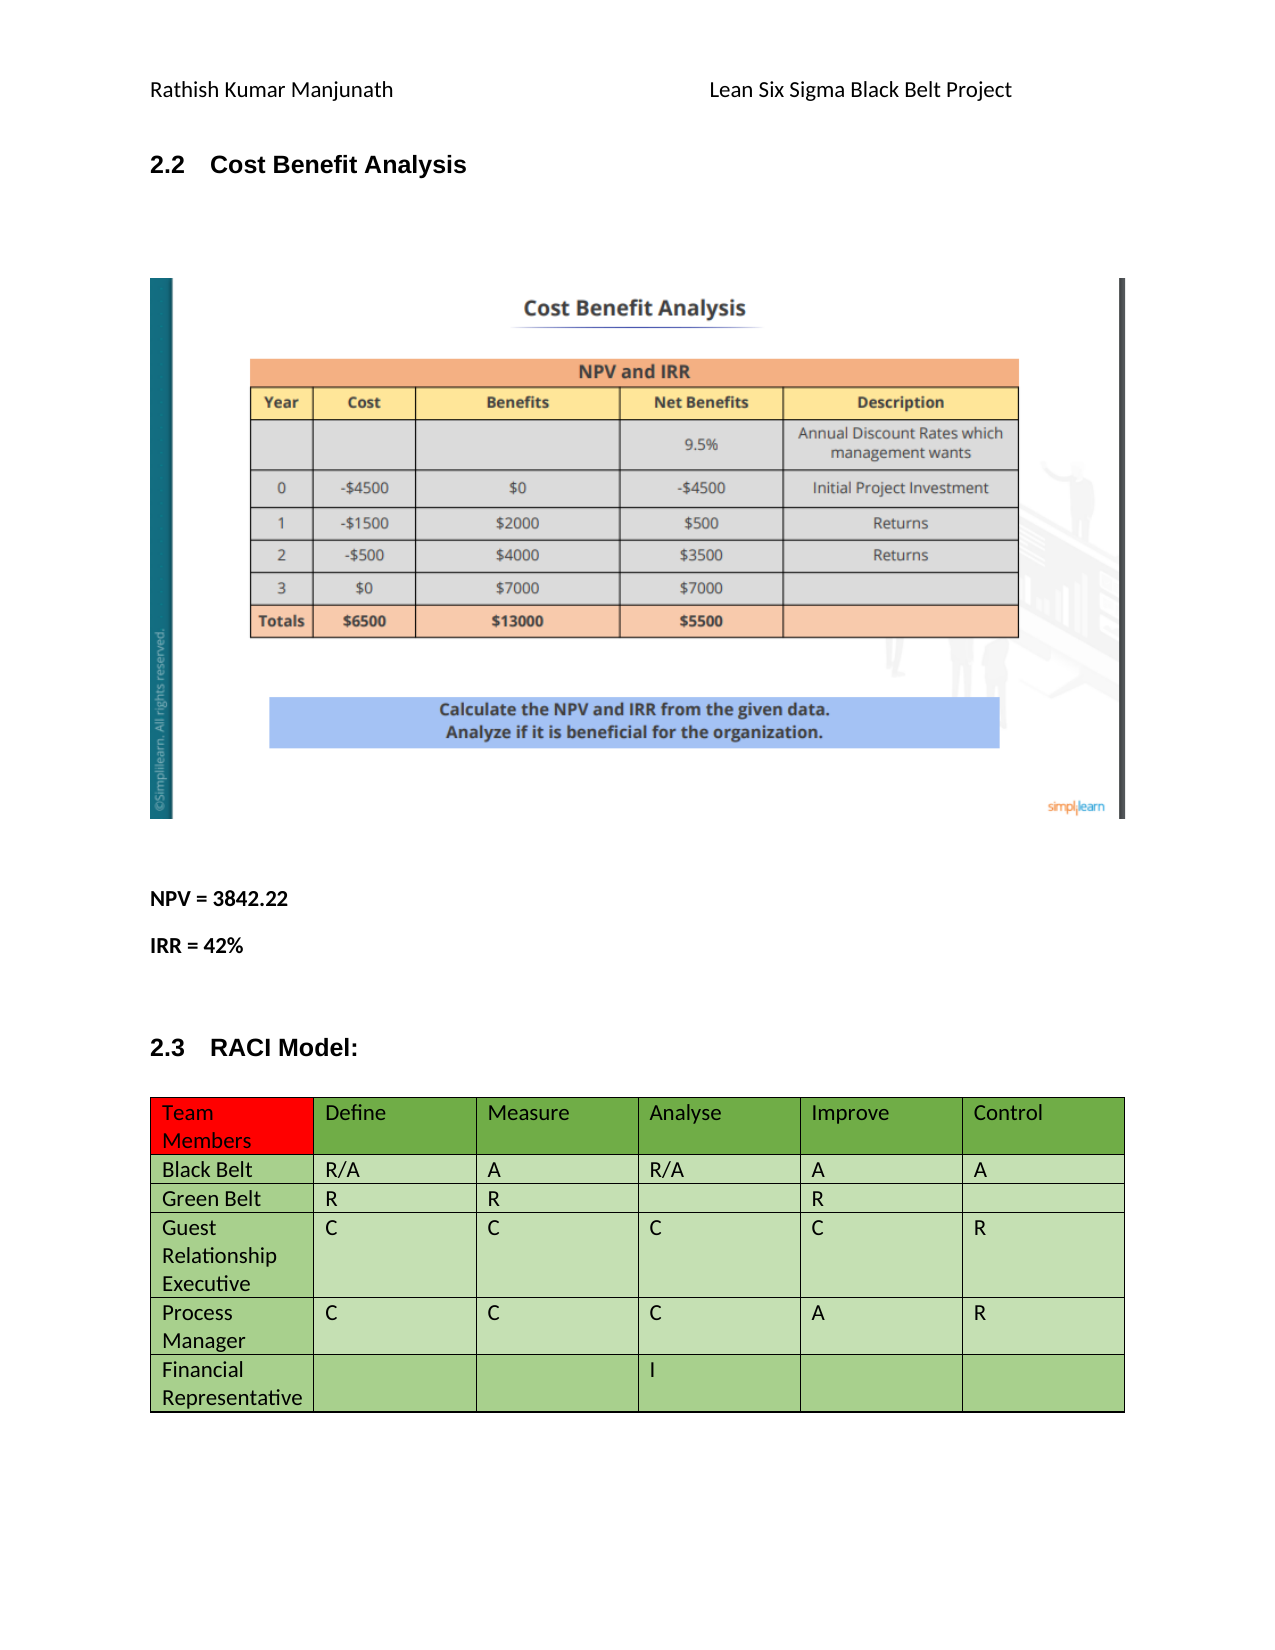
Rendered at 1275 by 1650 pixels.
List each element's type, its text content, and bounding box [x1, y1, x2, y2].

table_cell I [639, 1355, 800, 1411]
table_cell A [801, 1298, 962, 1354]
table_header Measure [477, 1098, 638, 1154]
table_cell R/A [639, 1155, 800, 1183]
picture [150, 278, 1125, 819]
table_cell C [477, 1213, 638, 1297]
text IRR = 42% [150, 931, 1125, 959]
table_cell A [963, 1155, 1124, 1183]
table_cell [963, 1355, 1124, 1411]
table_cell A [801, 1155, 962, 1183]
table_cell Process Manager [151, 1298, 313, 1354]
subtitle Cost Benefit Analysis [150, 150, 1125, 179]
table_cell Guest Relationship Executive [151, 1213, 313, 1297]
table_header Analyse [639, 1098, 800, 1154]
subtitle RACI Model: [150, 1033, 1125, 1091]
table_cell A [477, 1155, 638, 1183]
table_cell [639, 1184, 800, 1212]
table_cell R [963, 1298, 1124, 1354]
table_cell Financial Representative [151, 1355, 313, 1411]
table_cell C [639, 1298, 800, 1354]
table_cell R [314, 1184, 476, 1212]
table_cell [801, 1355, 962, 1411]
table_header Define [314, 1098, 476, 1154]
table_cell Green Belt [151, 1184, 313, 1212]
table_header Control [963, 1098, 1124, 1154]
table_cell C [801, 1213, 962, 1297]
table_cell [314, 1355, 476, 1411]
table_cell R [477, 1184, 638, 1212]
table_cell C [314, 1213, 476, 1297]
table_cell R/A [314, 1155, 476, 1183]
table_cell C [639, 1213, 800, 1297]
table_cell R [963, 1213, 1124, 1297]
table_cell Black Belt [151, 1155, 313, 1183]
table_cell C [477, 1298, 638, 1354]
table_header Improve [801, 1098, 962, 1154]
table_cell R [801, 1184, 962, 1212]
table_cell C [314, 1298, 476, 1354]
table_cell [477, 1355, 638, 1411]
table_header Team Members [151, 1098, 313, 1154]
text NPV = 3842.22 [150, 884, 1125, 912]
table_cell [963, 1184, 1124, 1212]
